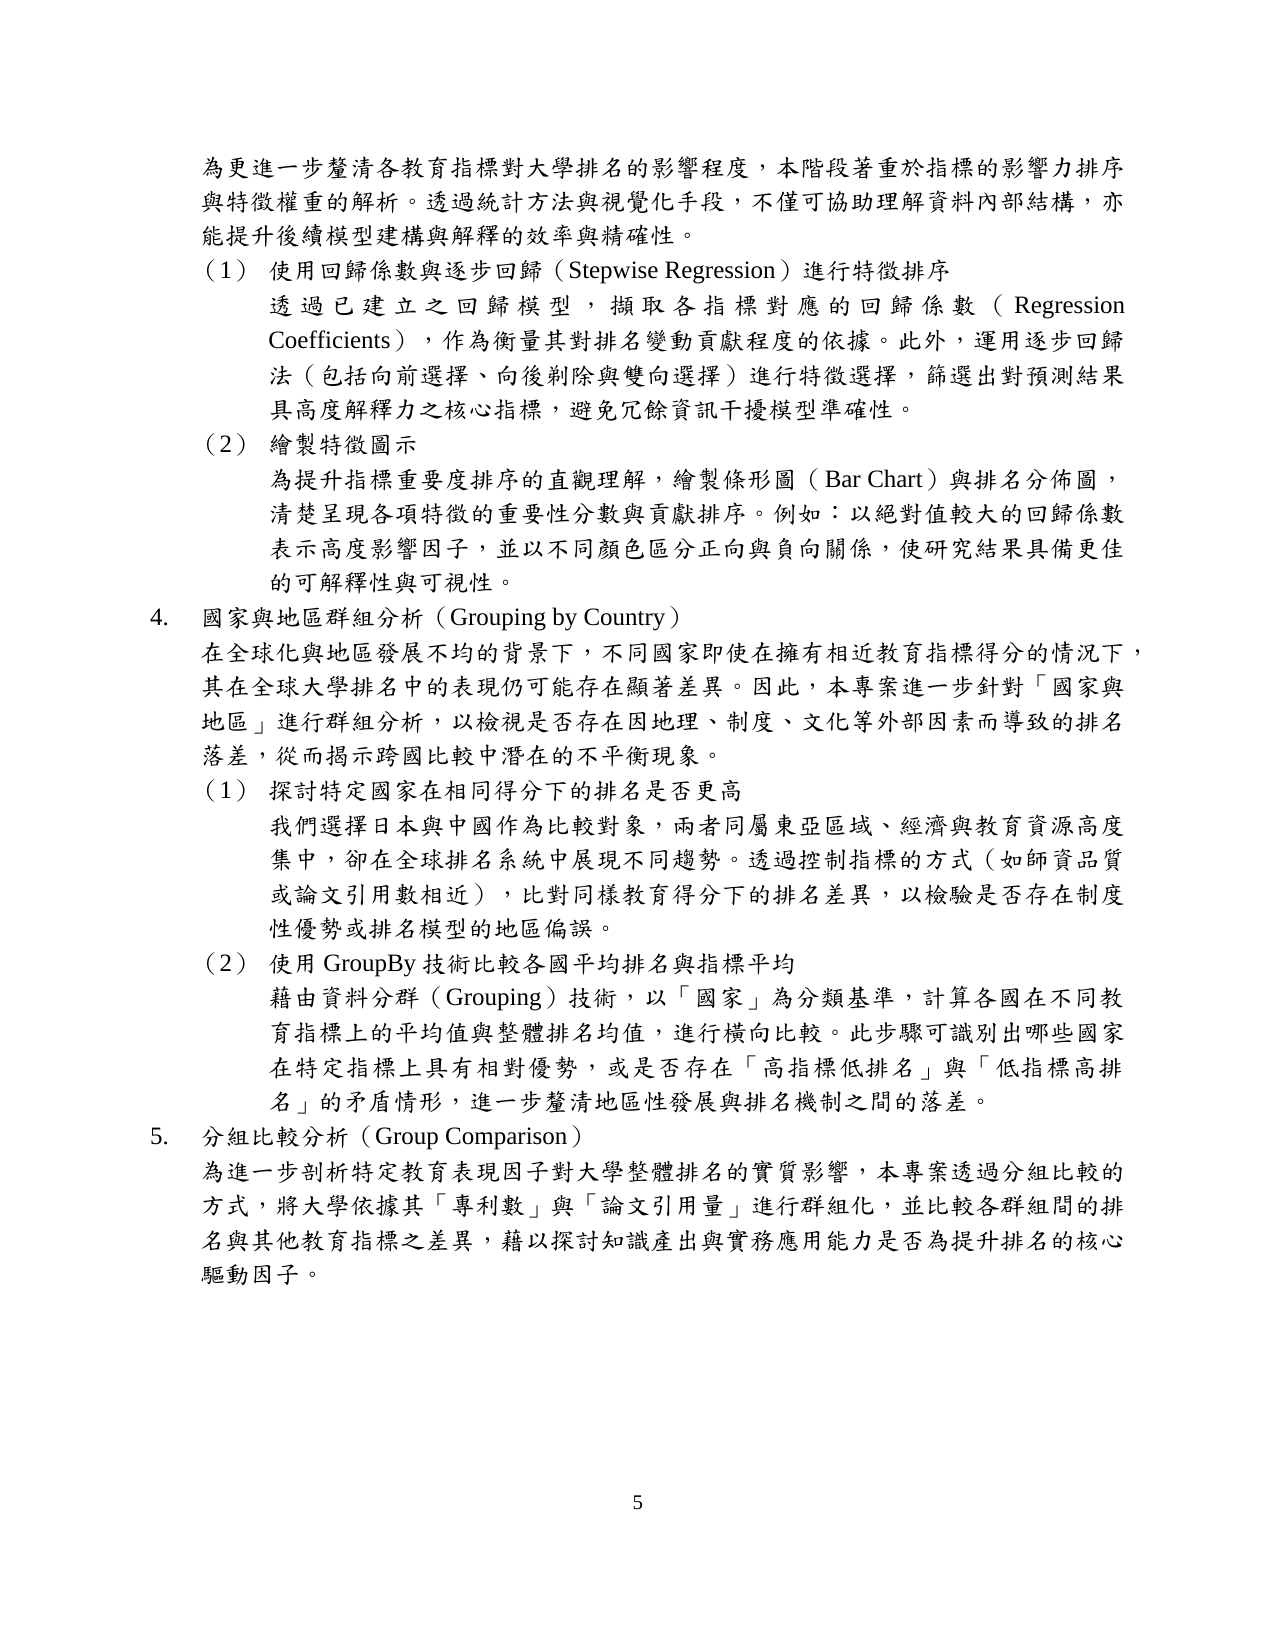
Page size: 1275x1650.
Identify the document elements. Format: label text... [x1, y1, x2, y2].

list 為進一步剖析特定教育表現因子對大學整體排名的實質影響，本專案透過分組比較的方式，將大學依據其「專利數」與「論文引用量」進行群組化，並比較各群組間的排名與其他教育指標之差異，藉以探討知識產出與實務應用能力是否為提升排名的核心驅動因子。 [200, 1154, 1125, 1287]
list 繪製特徵圖示 [194, 427, 1125, 457]
list 使用GroupBy技術比較各國平均排名與指標平均 [194, 946, 1125, 976]
list 我們選擇日本與中國作為比較對象，兩者同屬東亞區域、經濟與教育資源高度集中，卻在全球排名系統中展現不同趨勢。透過控制指標的方式（如師資品質或論文引用數相近），比對同樣教育得分下的排名差異，以檢驗是否存在制度性優勢或排名模型的地區偏誤。 [268, 808, 1125, 941]
list 為更進一步釐清各教育指標對大學排名的影響程度，本階段著重於指標的影響力排序與特徵權重的解析。透過統計方法與視覺化手段，不僅可協助理解資料內部結構，亦能提升後續模型建構與解釋的效率與精確性。 [200, 150, 1125, 249]
list 分組比較分析（Group Comparison） [150, 1119, 1125, 1149]
list 探討特定國家在相同得分下的排名是否更高 [194, 773, 1125, 803]
list 透過已建立之回歸模型，擷取各指標對應的回歸係數（Regression Coefficients），作為衡量其對排名變動貢獻程度的依據。此外，運用逐步回歸法（包括向前選擇、向後剃除與雙向選擇）進行特徵選擇，篩選出對預測結果具高度解釋力之核心指標，避免冗餘資訊干擾模型準確性。 [268, 288, 1125, 423]
list 使用回歸係數與逐步回歸（Stepwise Regression）進行特徵排序 [194, 253, 1125, 284]
list 國家與地區群組分析（Grouping by Country） [150, 600, 1125, 631]
list 藉由資料分群（Grouping）技術，以「國家」為分類基準，計算各國在不同教育指標上的平均值與整體排名均值，進行橫向比較。此步驟可識別出哪些國家在特定指標上具有相對優勢，或是否存在「高指標低排名」與「低指標高排名」的矛盾情形，進一步釐清地區性發展與排名機制之間的落差。 [268, 981, 1125, 1115]
list 為提升指標重要度排序的直觀理解，繪製條形圖（Bar Chart）與排名分佈圖，清楚呈現各項特徵的重要性分數與貢獻排序。例如：以絕對值較大的回歸係數表示高度影響因子，並以不同顏色區分正向與負向關係，使研究結果具備更佳的可解釋性與可視性。 [268, 462, 1125, 596]
list 在全球化與地區發展不均的背景下，不同國家即使在擁有相近教育指標得分的情況下，其在全球大學排名中的表現仍可能存在顯著差異。因此，本專案進一步針對「國家與地區」進行群組分析，以檢視是否存在因地理、制度、文化等外部因素而導致的排名落差，從而揭示跨國比較中潛在的不平衡現象。 [200, 635, 1125, 769]
